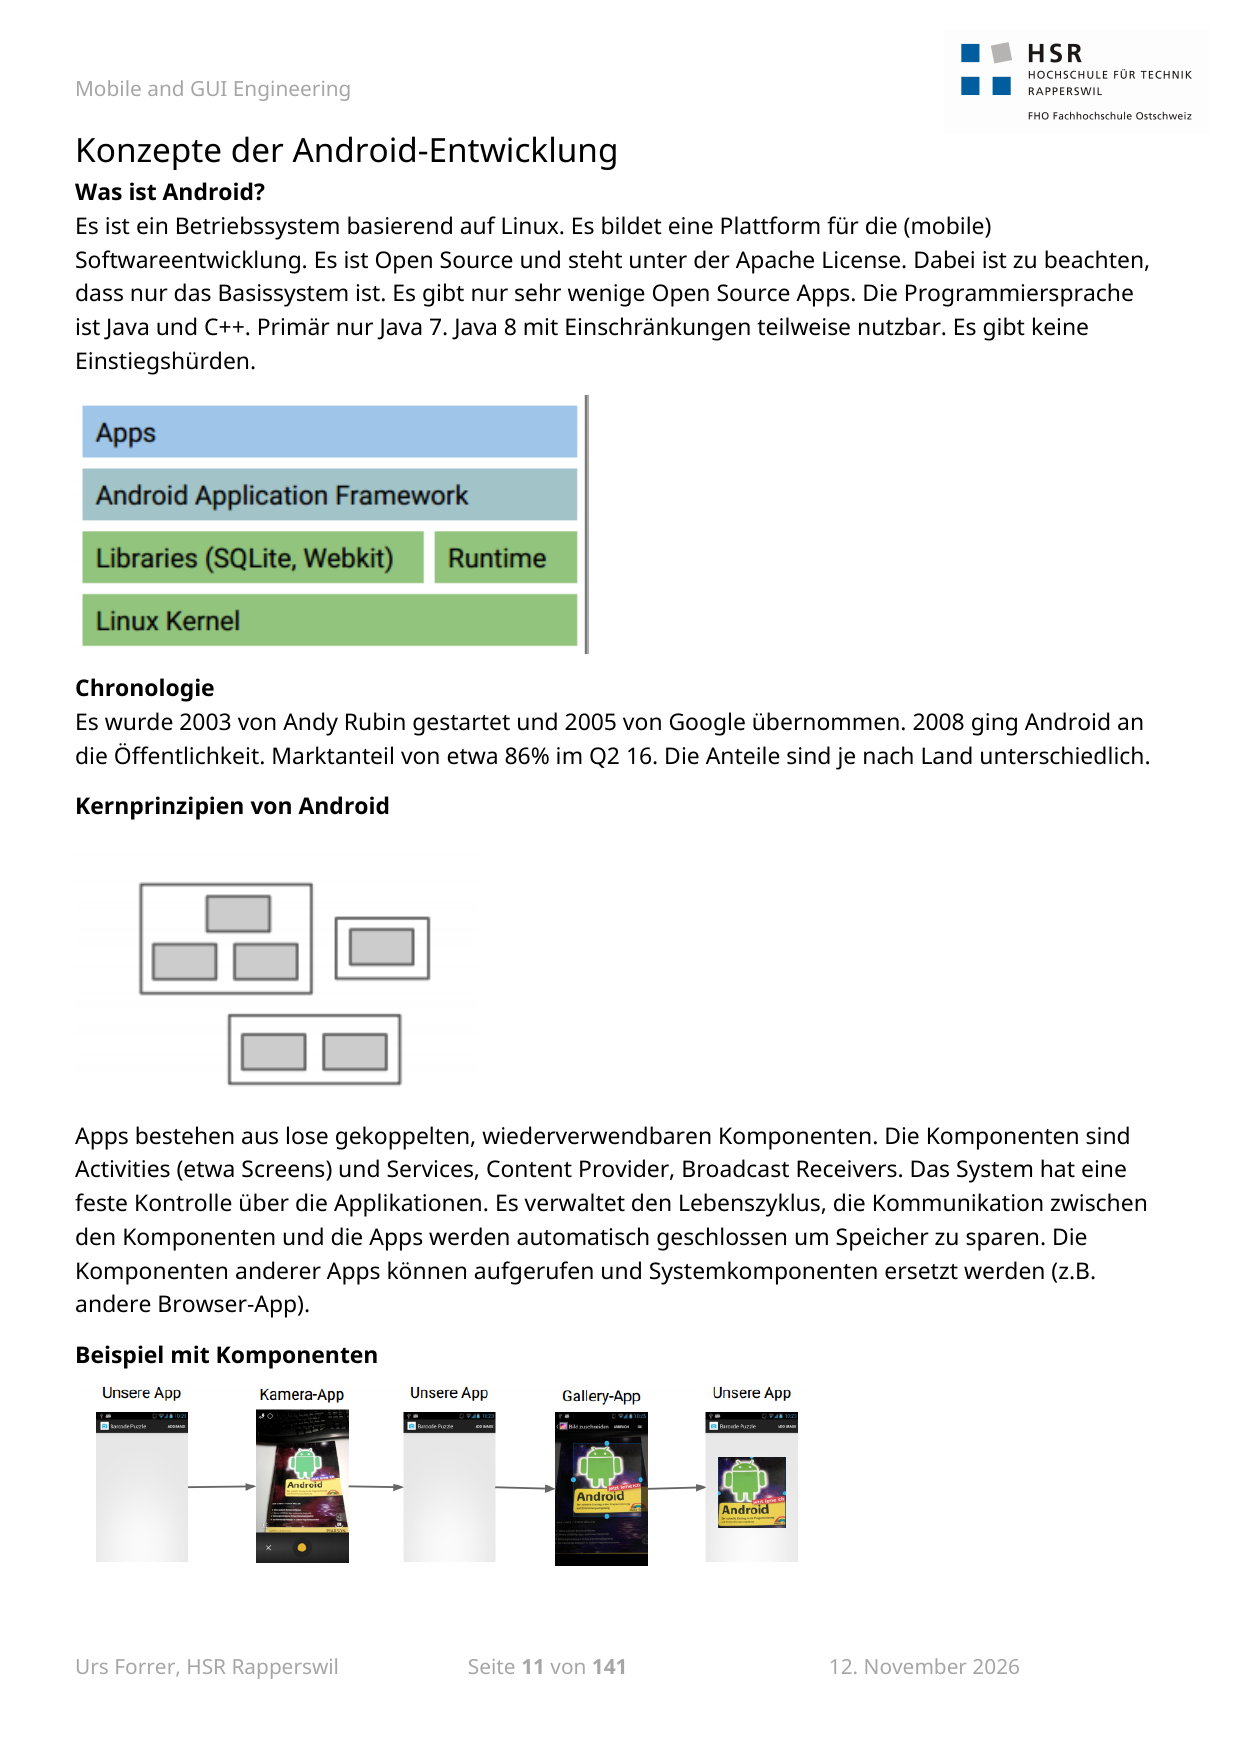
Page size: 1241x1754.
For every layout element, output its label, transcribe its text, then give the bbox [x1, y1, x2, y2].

text Was ist Android? Es ist ein Betriebssystem basierend auf Linux. Es bildet eine Plattform für die (mobile) Softwareentwicklung. Es ist Open Source und steht unter der Apache License. Dabei ist zu beachten, dass nur das Basissystem ist. Es gibt nur sehr wenige Open Source Apps. Die Programmiersprache ist Java und C++. Primär nur Java 7. Java 8 mit Einschränkungen teilweise nutzbar. Es gibt keine Einstiegshürden. [75, 176, 1165, 376]
text Kernprinzipien von Android [75, 790, 1165, 821]
picture [943, 29, 1210, 134]
picture [75, 1372, 814, 1598]
picture [75, 395, 589, 654]
text Apps bestehen aus lose gekoppelten, wiederverwendbaren Komponenten. Die Komponenten sind Activities (etwa Screens) und Services, Content Provider, Broadcast Receivers. Das System hat eine feste Kontrolle über die Applikationen. Es verwaltet den Lebenszyklus, die Kommunikation zwischen den Komponenten und die Apps werden automatisch geschlossen um Speicher zu sparen. Die Komponenten anderer Apps können aufgerufen und Systemkomponenten ersetzt werden (z.B. andere Browser-App). [75, 841, 1165, 1320]
picture [75, 840, 479, 1118]
text Chronologie Es wurde 2003 von Andy Rubin gestartet und 2005 von Google übernommen. 2008 ging Android an die Öffentlichkeit. Marktanteil von etwa 86% im Q2 16. Die Anteile sind je nach Land unterschiedlich. [75, 672, 1165, 771]
subtitle Konzepte der Android-Entwicklung [75, 127, 1165, 173]
